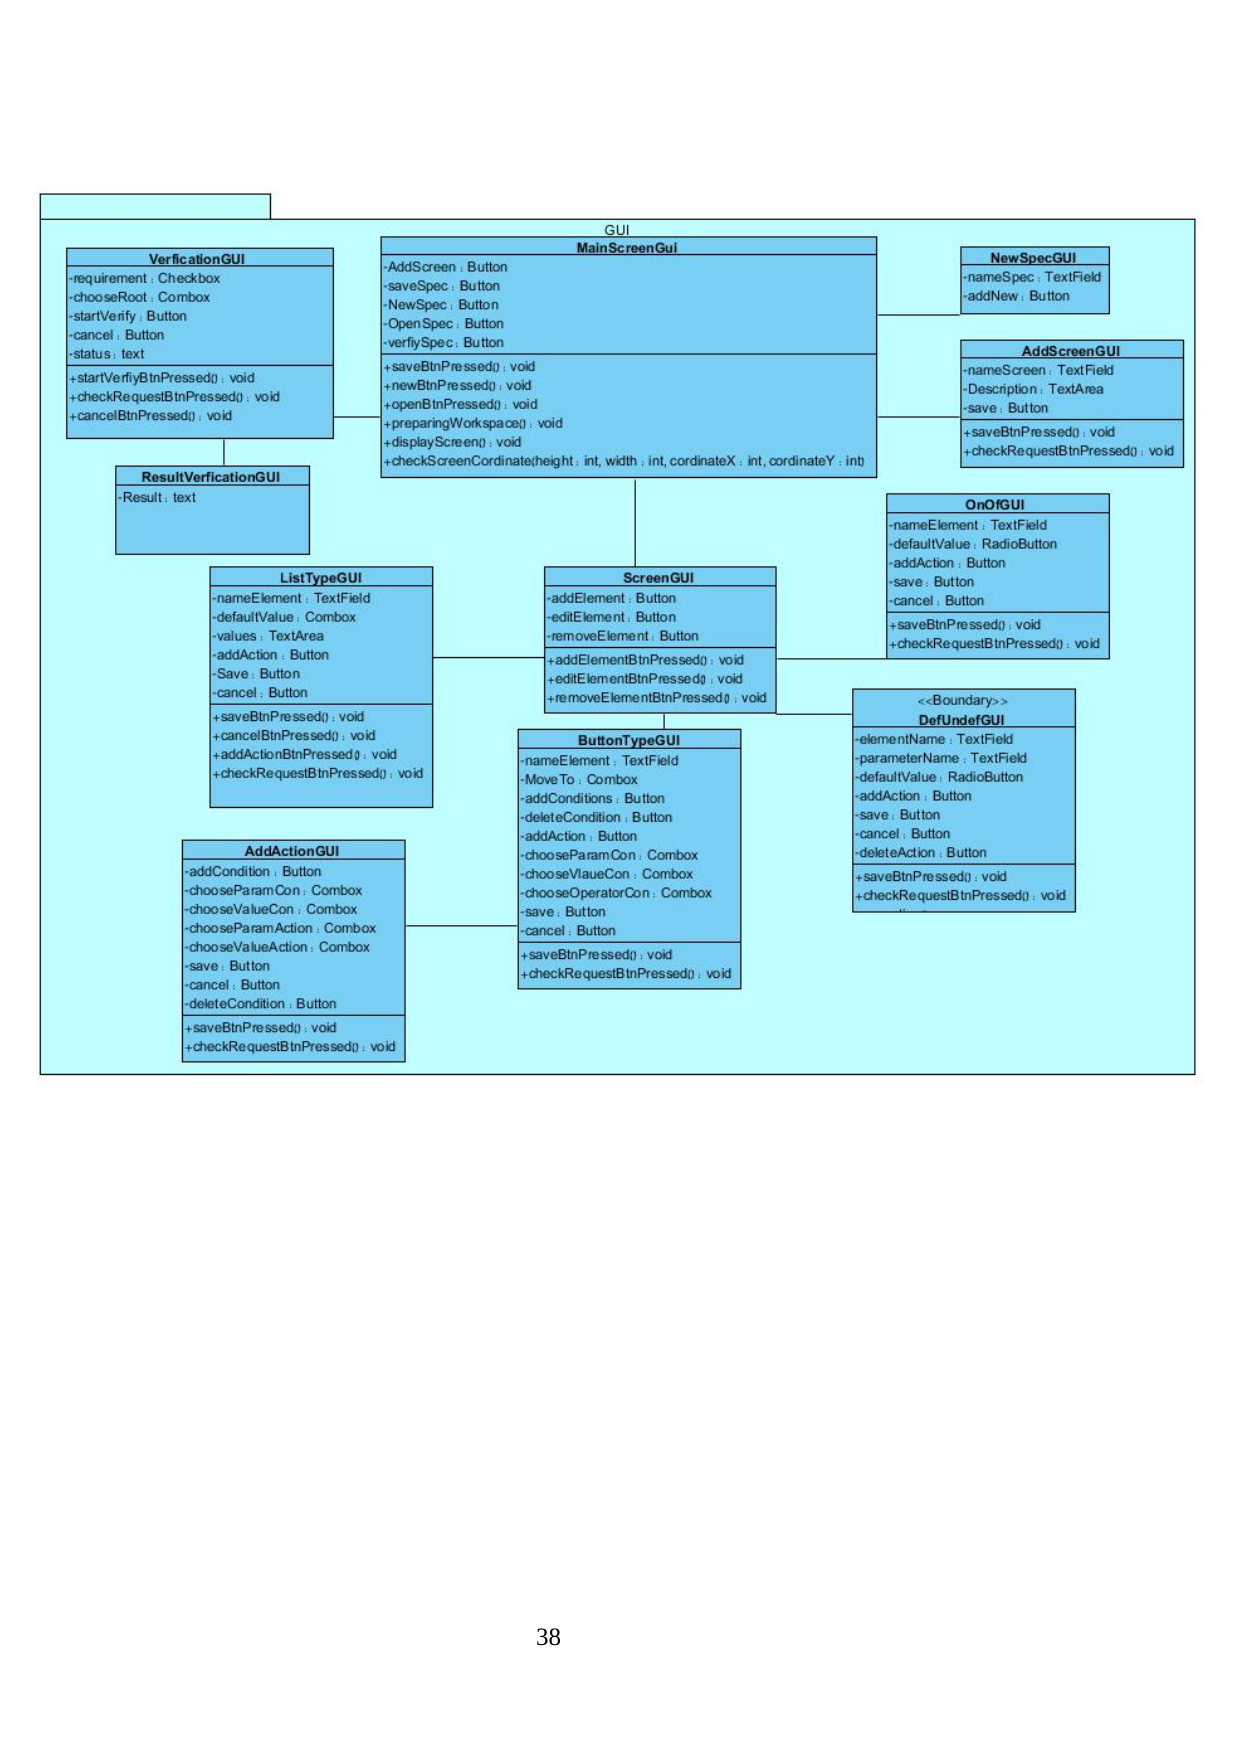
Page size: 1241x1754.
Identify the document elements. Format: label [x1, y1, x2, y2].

picture [28, 147, 1212, 1091]
